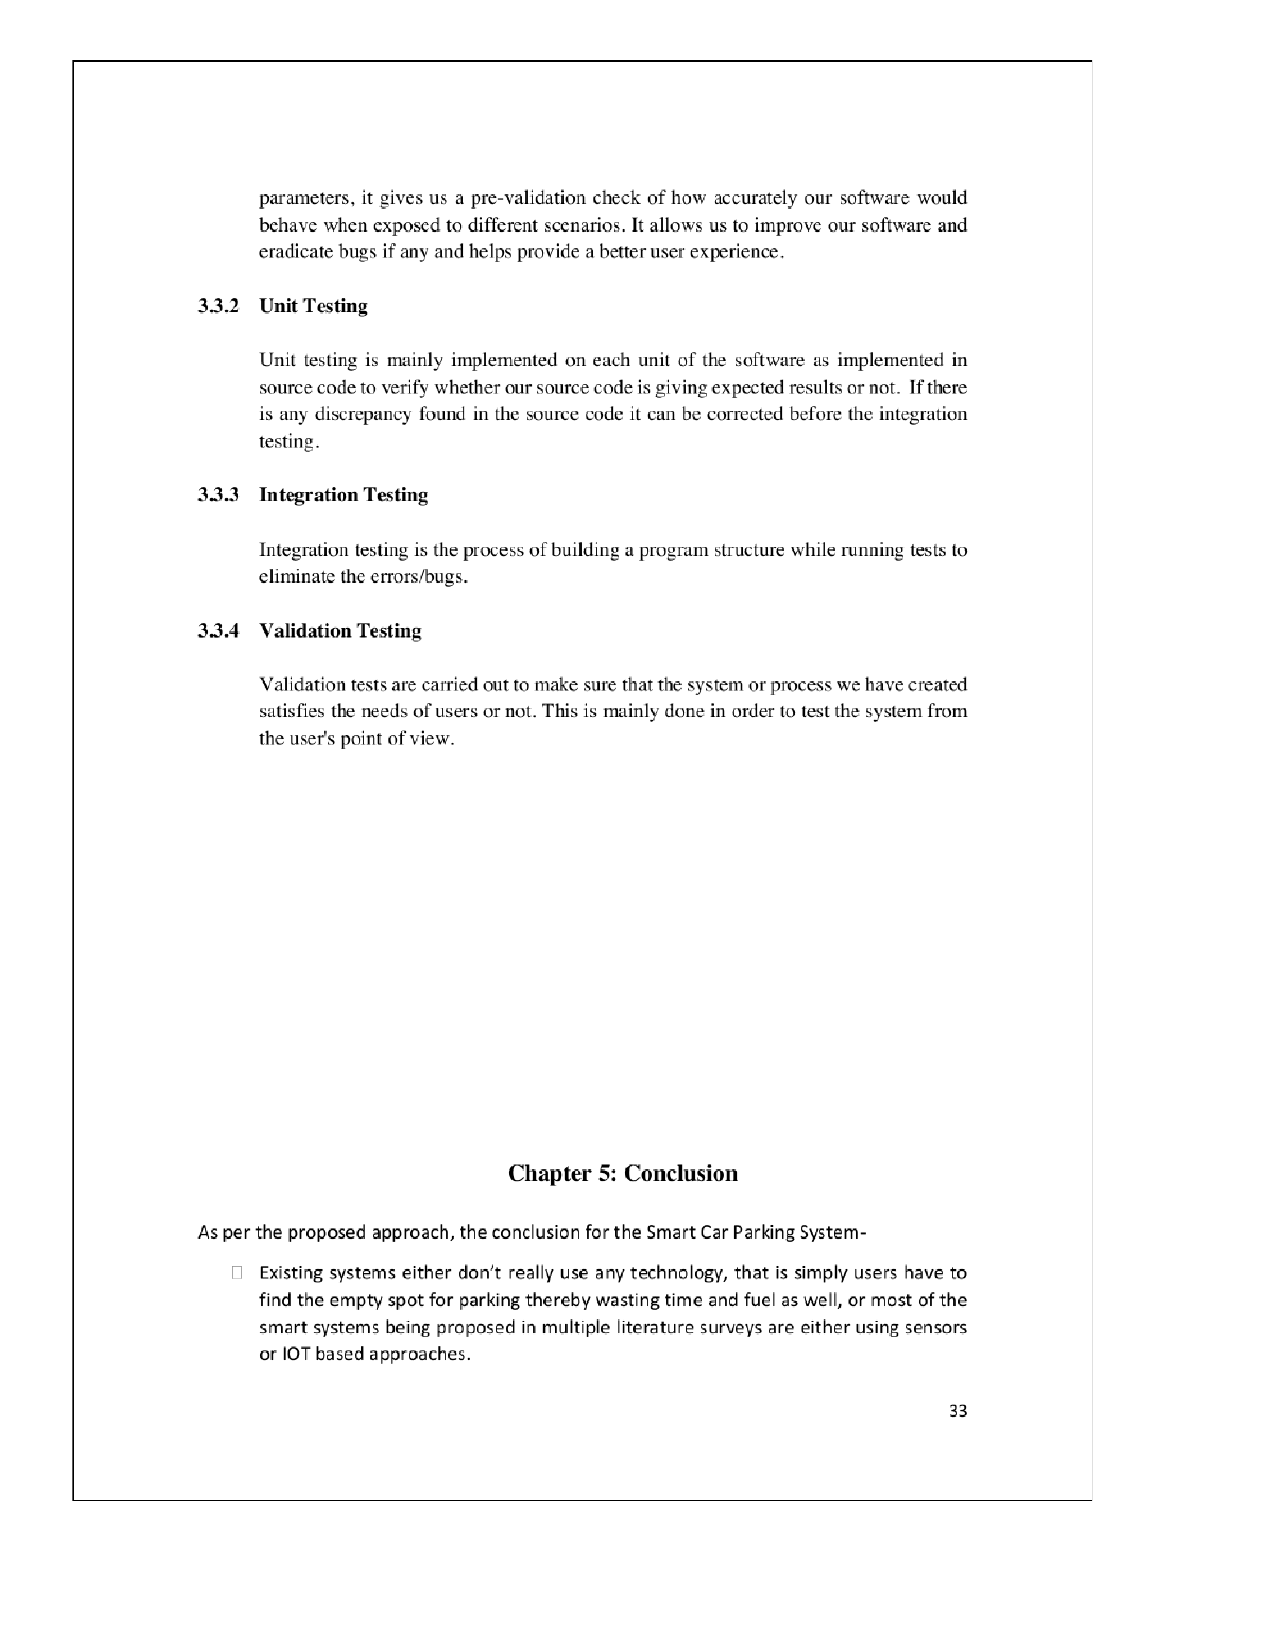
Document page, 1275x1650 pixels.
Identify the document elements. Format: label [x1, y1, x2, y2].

picture [72, 60, 1093, 1501]
